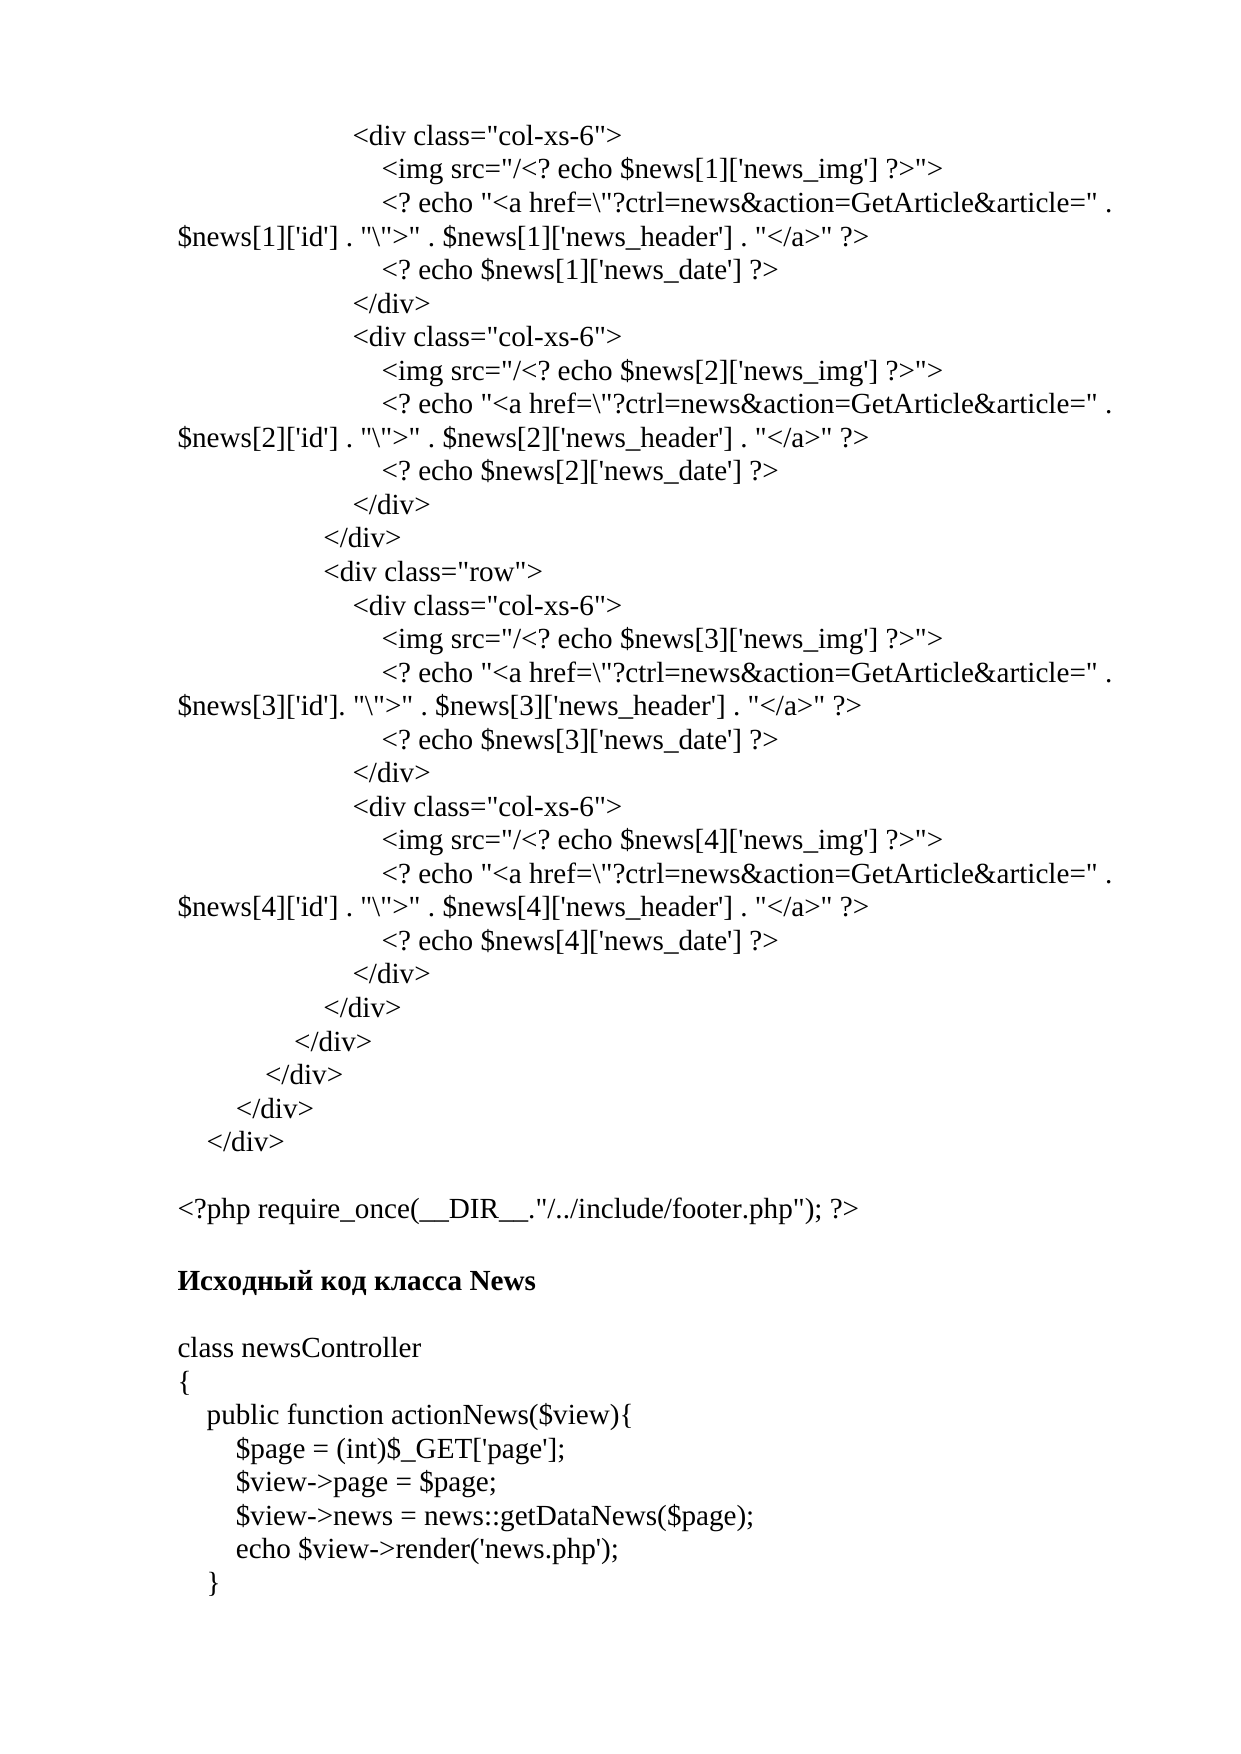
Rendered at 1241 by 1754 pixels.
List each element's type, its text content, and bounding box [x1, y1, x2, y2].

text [177, 1330, 1152, 1632]
list Исходный код класса News [177, 1263, 1152, 1297]
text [177, 118, 1152, 1225]
